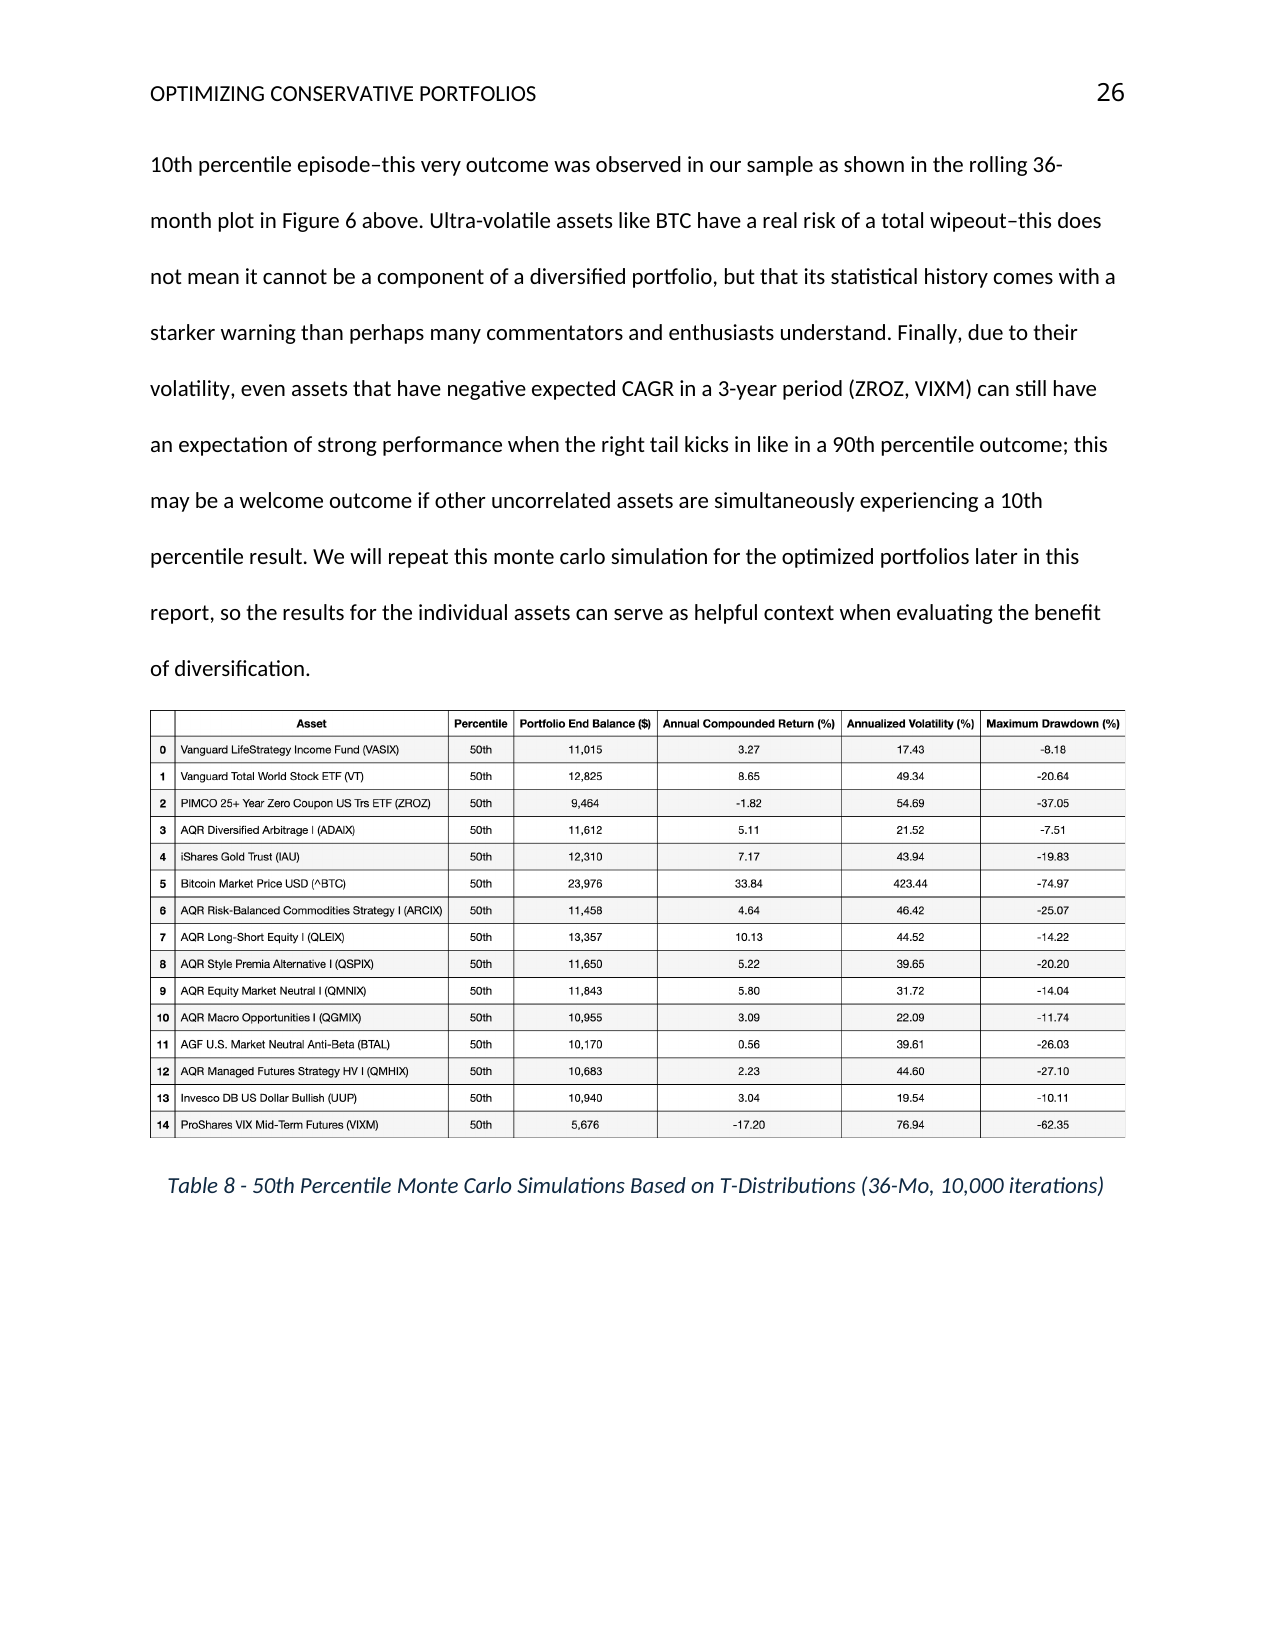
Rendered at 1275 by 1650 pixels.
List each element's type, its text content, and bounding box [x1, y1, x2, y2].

picture [150, 710, 1125, 1138]
text Table 8 - 50th Percentile Monte Carlo Simulations Based on T-Distributions (36-Mo, 10,000 iterations) [150, 1172, 1125, 1199]
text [150, 150, 1125, 682]
